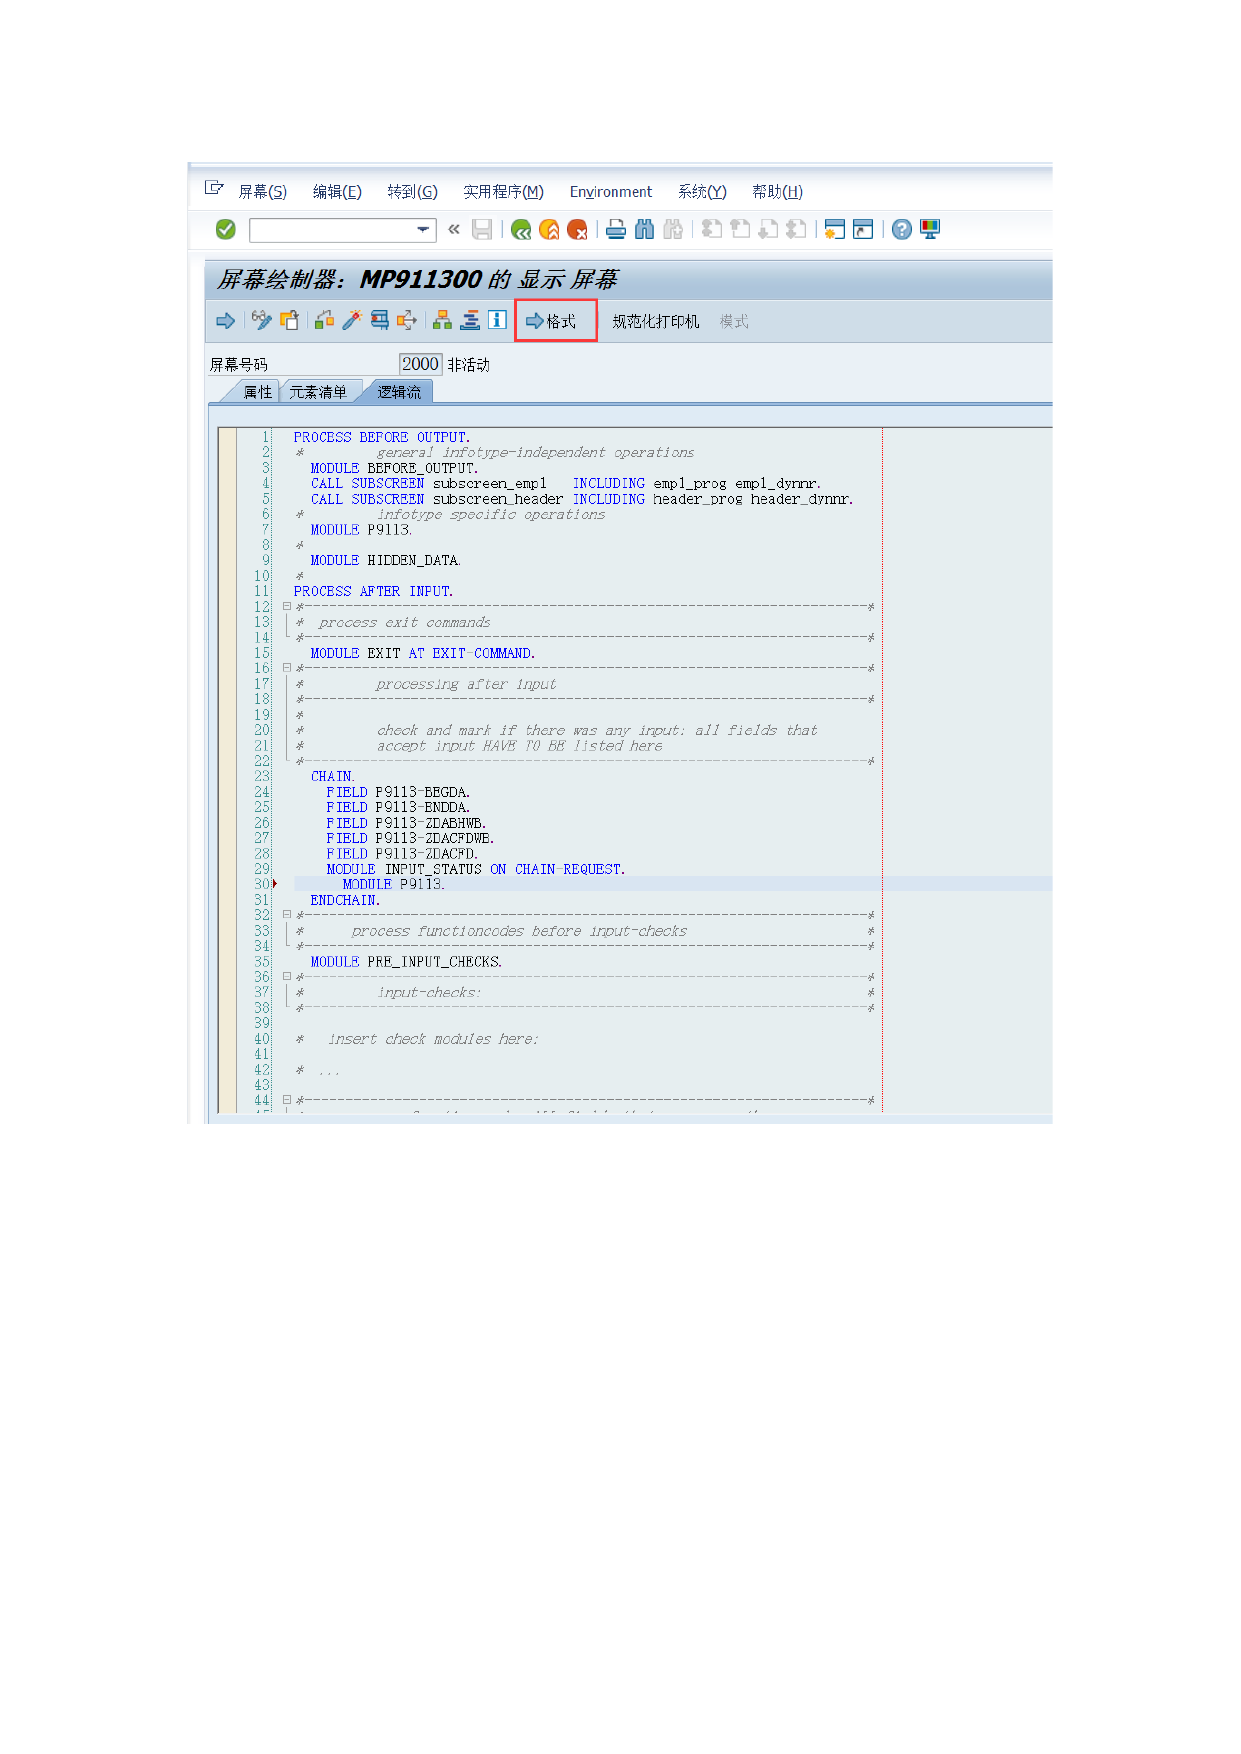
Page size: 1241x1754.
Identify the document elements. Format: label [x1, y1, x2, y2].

picture [187, 162, 1053, 1124]
